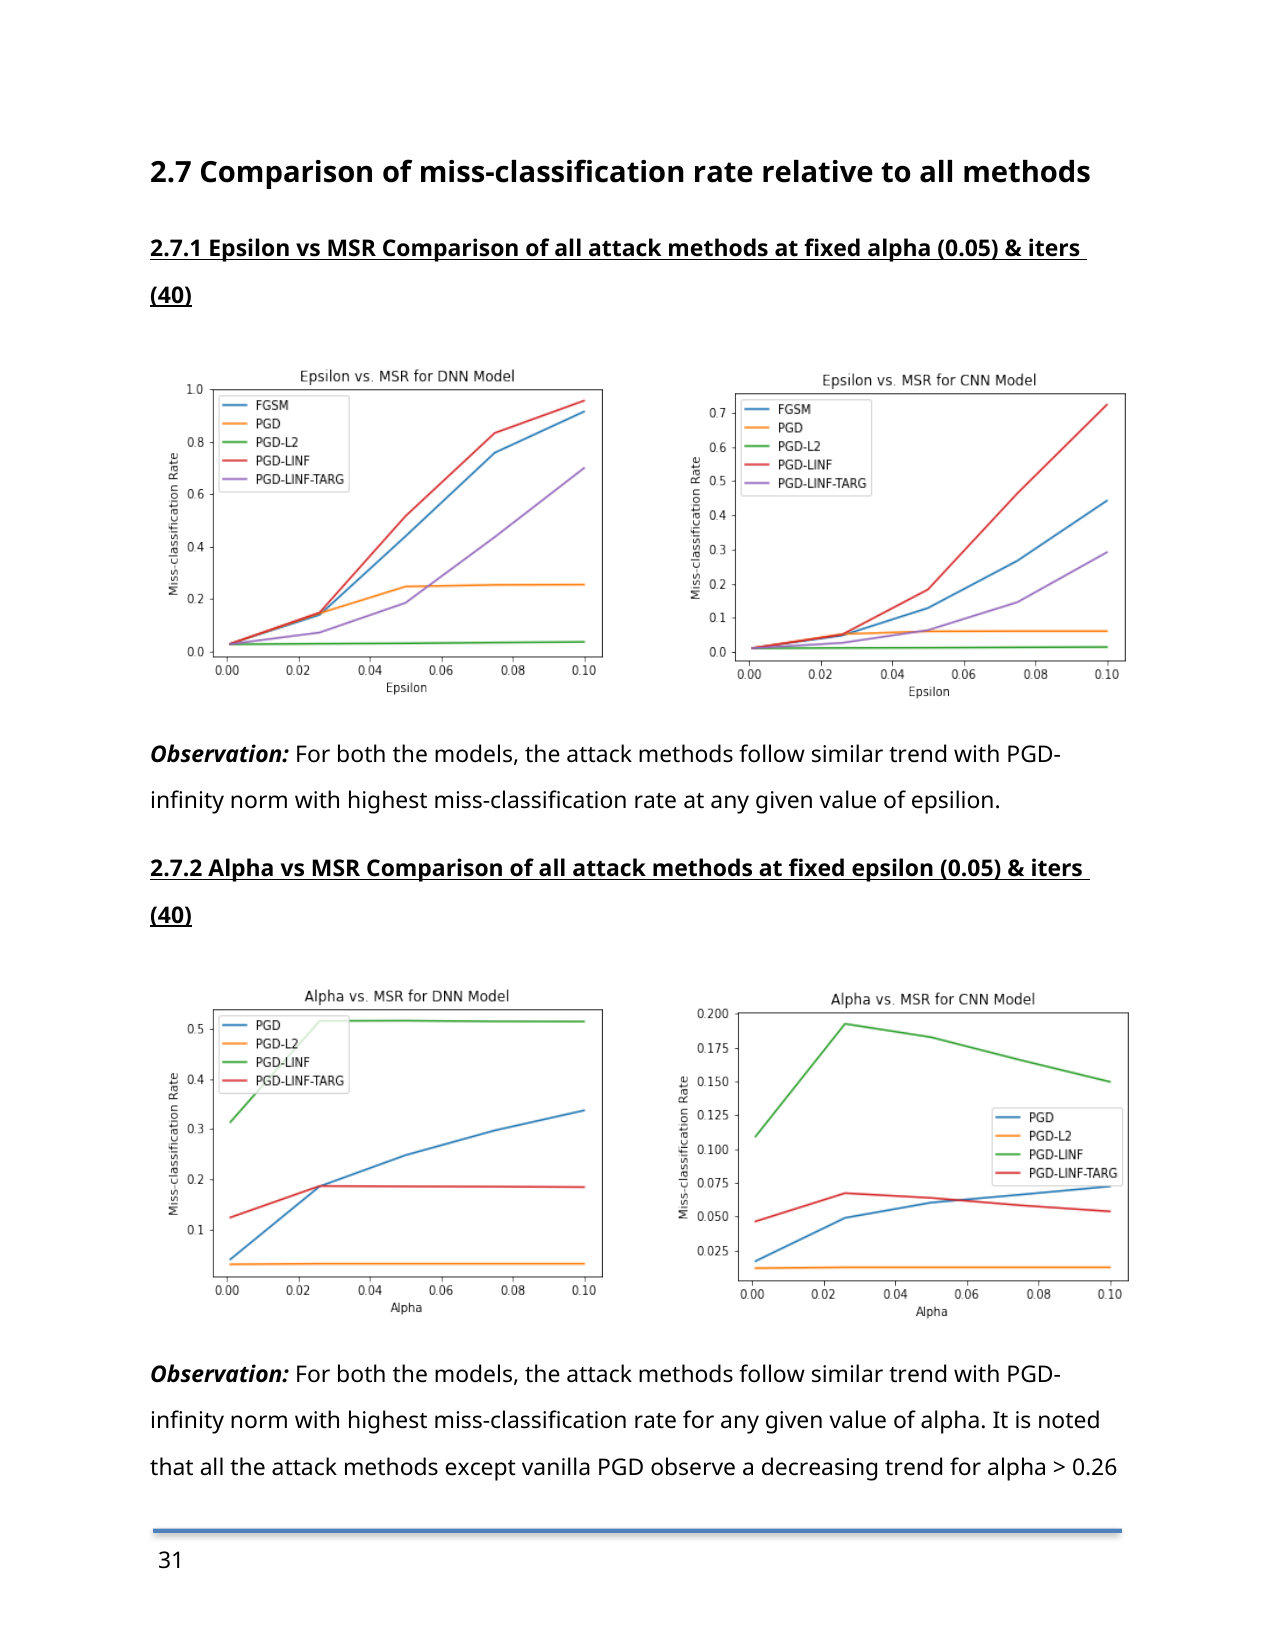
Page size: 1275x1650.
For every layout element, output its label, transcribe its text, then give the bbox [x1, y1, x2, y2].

text Observation: For both the models, the attack methods follow similar trend with PGD-infinity norm with highest miss-classification rate for any given value of alpha. It is noted that all the attack methods except vanilla PGD observe a decreasing trend for alpha > 0.26 [150, 1357, 1125, 1482]
text 2.7.1 Epsilon vs MSR Comparison of all attack methods at fixed alpha (0.05) & iters (40) [150, 232, 1125, 310]
picture [672, 350, 1175, 705]
picture [150, 966, 652, 1321]
picture [150, 346, 652, 701]
text Observation: For both the models, the attack methods follow similar trend with PGD-infinity norm with highest miss-classification rate at any given value of epsilion. [150, 737, 1125, 816]
text 2.7.2 Alpha vs MSR Comparison of all attack methods at fixed epsilon (0.05) & iters (40) [150, 852, 1125, 930]
text 2.7 Comparison of miss-classification rate relative to all methods [150, 152, 1125, 191]
picture [675, 970, 1178, 1325]
